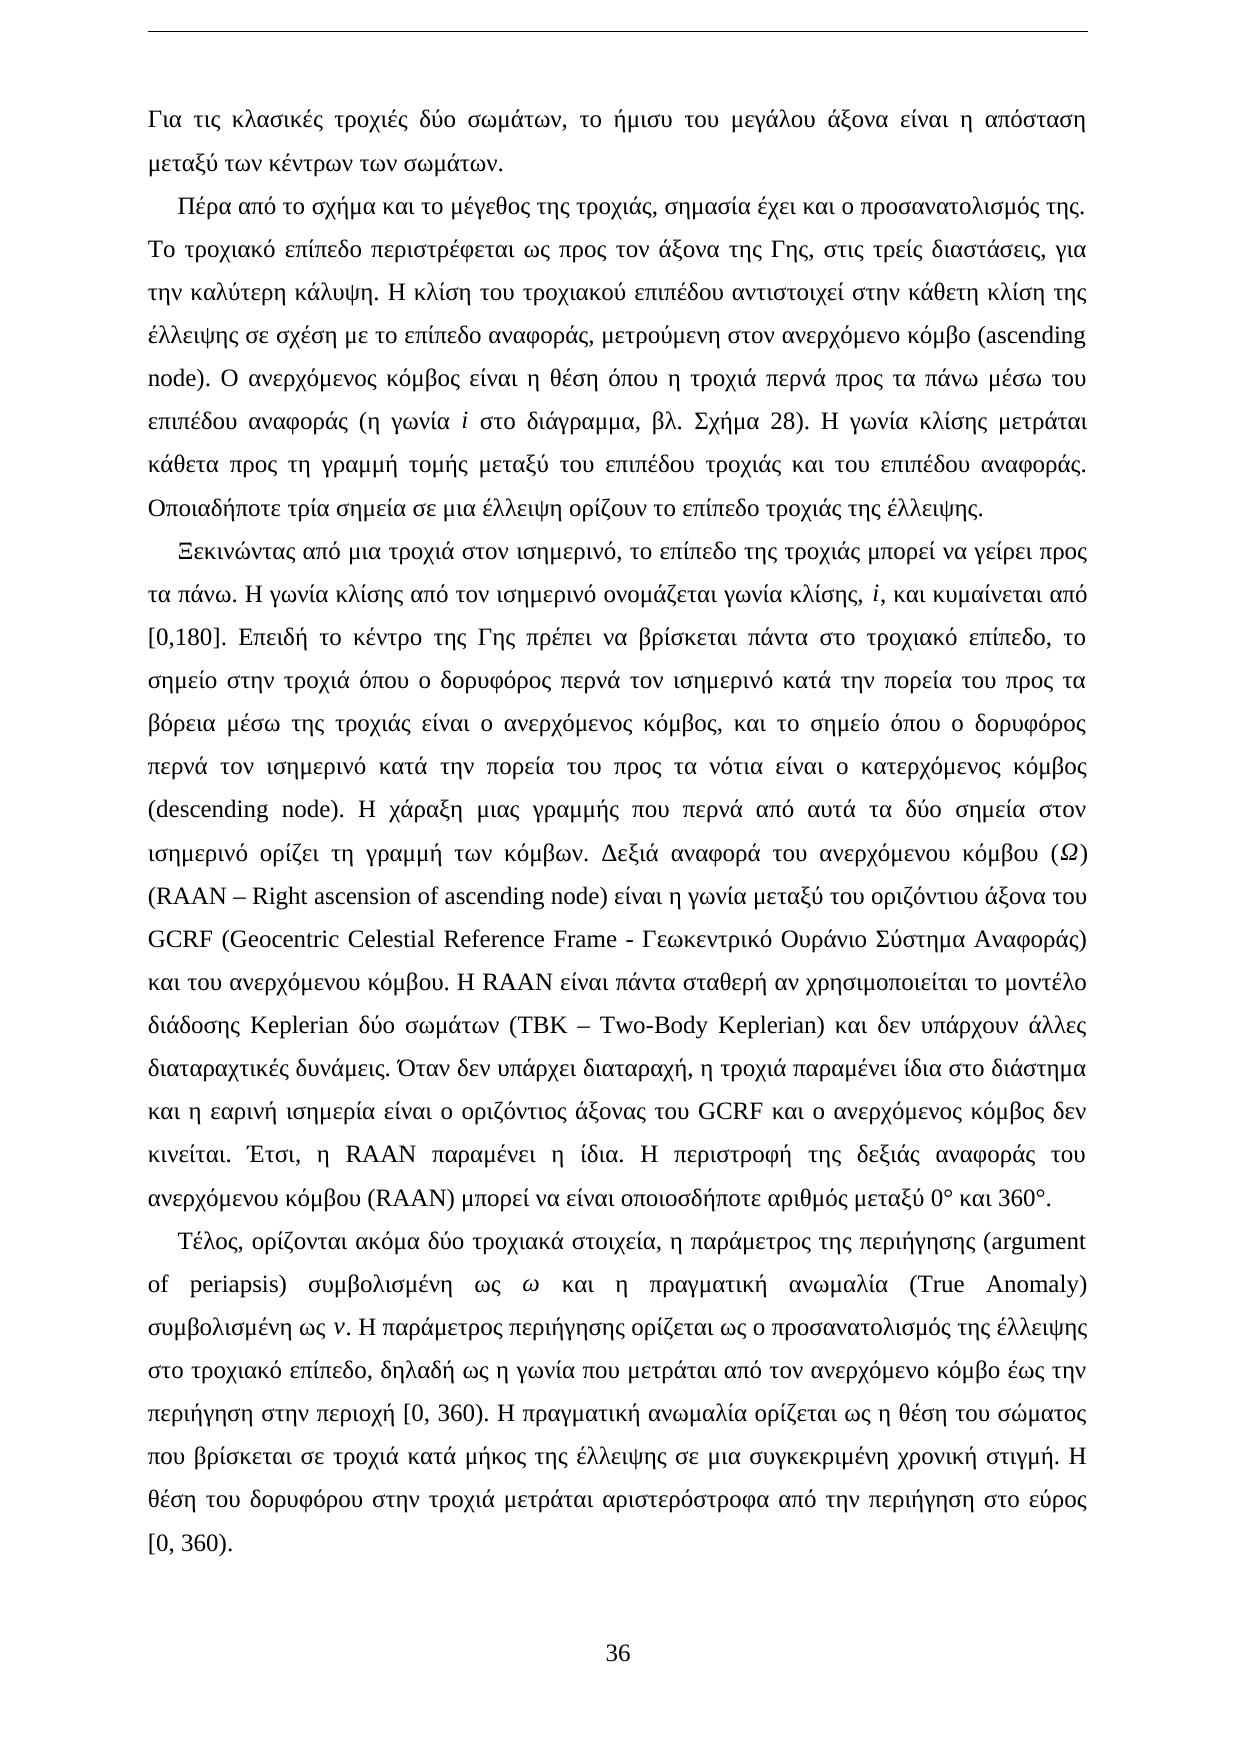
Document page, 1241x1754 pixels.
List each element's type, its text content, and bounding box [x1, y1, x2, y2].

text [148, 104, 1088, 176]
text Πέρα από το σχήμα και το μέγεθος της τροχιάς, σημασία έχει και ο προσανατολισμός της. Το τροχιακό επίπεδο περιστρέφεται ως προς τον άξονα της Γης, στις τρείς διαστάσεις, για την καλύτερη κάλυψη. Η κλίση του τροχιακού επιπέδου αντιστοιχεί στην κάθετη κλίση της έλλειψης σε σχέση με το επίπεδο αναφοράς, μετρούμενη στον ανερχόμενο κόμβο (ascending node). Ο ανερχόμενος κόμβος είναι η θέση όπου η τροχιά περνά προς τα πάνω μέσω του επιπέδου αναφοράς (η γωνία στο διάγραμμα, βλ. Σχήμα 28). Η γωνία κλίσης μετράται κάθετα προς τη γραμμή τομής μεταξύ του επιπέδου τροχιάς και του επιπέδου αναφοράς. Οποιαδήποτε τρία σημεία σε μια έλλειψη ορίζουν το επίπεδο τροχιάς της έλλειψης. [148, 191, 1088, 521]
text Τέλος, ορίζονται ακόμα δύο τροχιακά στοιχεία, η παράμετρος της περιήγησης (argument of periapsis) συμβολισμένη ως και η πραγματική ανωμαλία (True Anomaly) συμβολισμένη ως . Η παράμετρος περιήγησης ορίζεται ως ο προσανατολισμός της έλλειψης στο τροχιακό επίπεδο, δηλαδή ως η γωνία που μετράται από τον ανερχόμενο κόμβο έως την περιήγηση στην περιοχή [0, 360). Η πραγματική ανωμαλία ορίζεται ως η θέση του σώματος που βρίσκεται σε τροχιά κατά μήκος της έλλειψης σε μια συγκεκριμένη χρονική στιγμή. Η θέση του δορυφόρου στην τροχιά μετράται αριστερόστροφα από την περιήγηση στο εύρος [0, 360). [148, 1226, 1088, 1556]
text Ξεκινώντας από μια τροχιά στον ισημερινό, το επίπεδο της τροχιάς μπορεί να γείρει προς τα πάνω. Η γωνία κλίσης από τον ισημερινό ονομάζεται γωνία κλίσης, , και κυμαίνεται από [0,180]. Επειδή το κέντρο της Γης πρέπει να βρίσκεται πάντα στο τροχιακό επίπεδο, το σημείο στην τροχιά όπου ο δορυφόρος περνά τον ισημερινό κατά την πορεία του προς τα βόρεια μέσω της τροχιάς είναι ο ανερχόμενος κόμβος, και το σημείο όπου ο δορυφόρος περνά τον ισημερινό κατά την πορεία του προς τα νότια είναι ο κατερχόμενος κόμβος (descending node). Η χάραξη μιας γραμμής που περνά από αυτά τα δύο σημεία στον ισημερινό ορίζει τη γραμμή των κόμβων. Δεξιά αναφορά του ανερχόμενου κόμβου () (RAAN – Right ascension of ascending node) είναι η γωνία μεταξύ του οριζόντιου άξονα του GCRF (Geocentric Celestial Reference Frame - Γεωκεντρικό Ουράνιο Σύστημα Αναφοράς) και του ανερχόμενου κόμβου. Η RAAN είναι πάντα σταθερή αν χρησιμοποιείται το μοντέλο διάδοσης Keplerian δύο σωμάτων (TBK – Two-Body Keplerian) και δεν υπάρχουν άλλες διαταραχτικές δυνάμεις. Όταν δεν υπάρχει διαταραχή, η τροχιά παραμένει ίδια στο διάστημα και η εαρινή ισημερία είναι ο οριζόντιος άξονας του GCRF και ο ανερχόμενος κόμβος δεν κινείται. Έτσι, η RAAN παραμένει η ίδια. Η περιστροφή της δεξιάς αναφοράς του ανερχόμενου κόμβου (RAAN) μπορεί να είναι οποιοσδήποτε αριθμός μεταξύ 0° και 360°. [148, 536, 1088, 1211]
